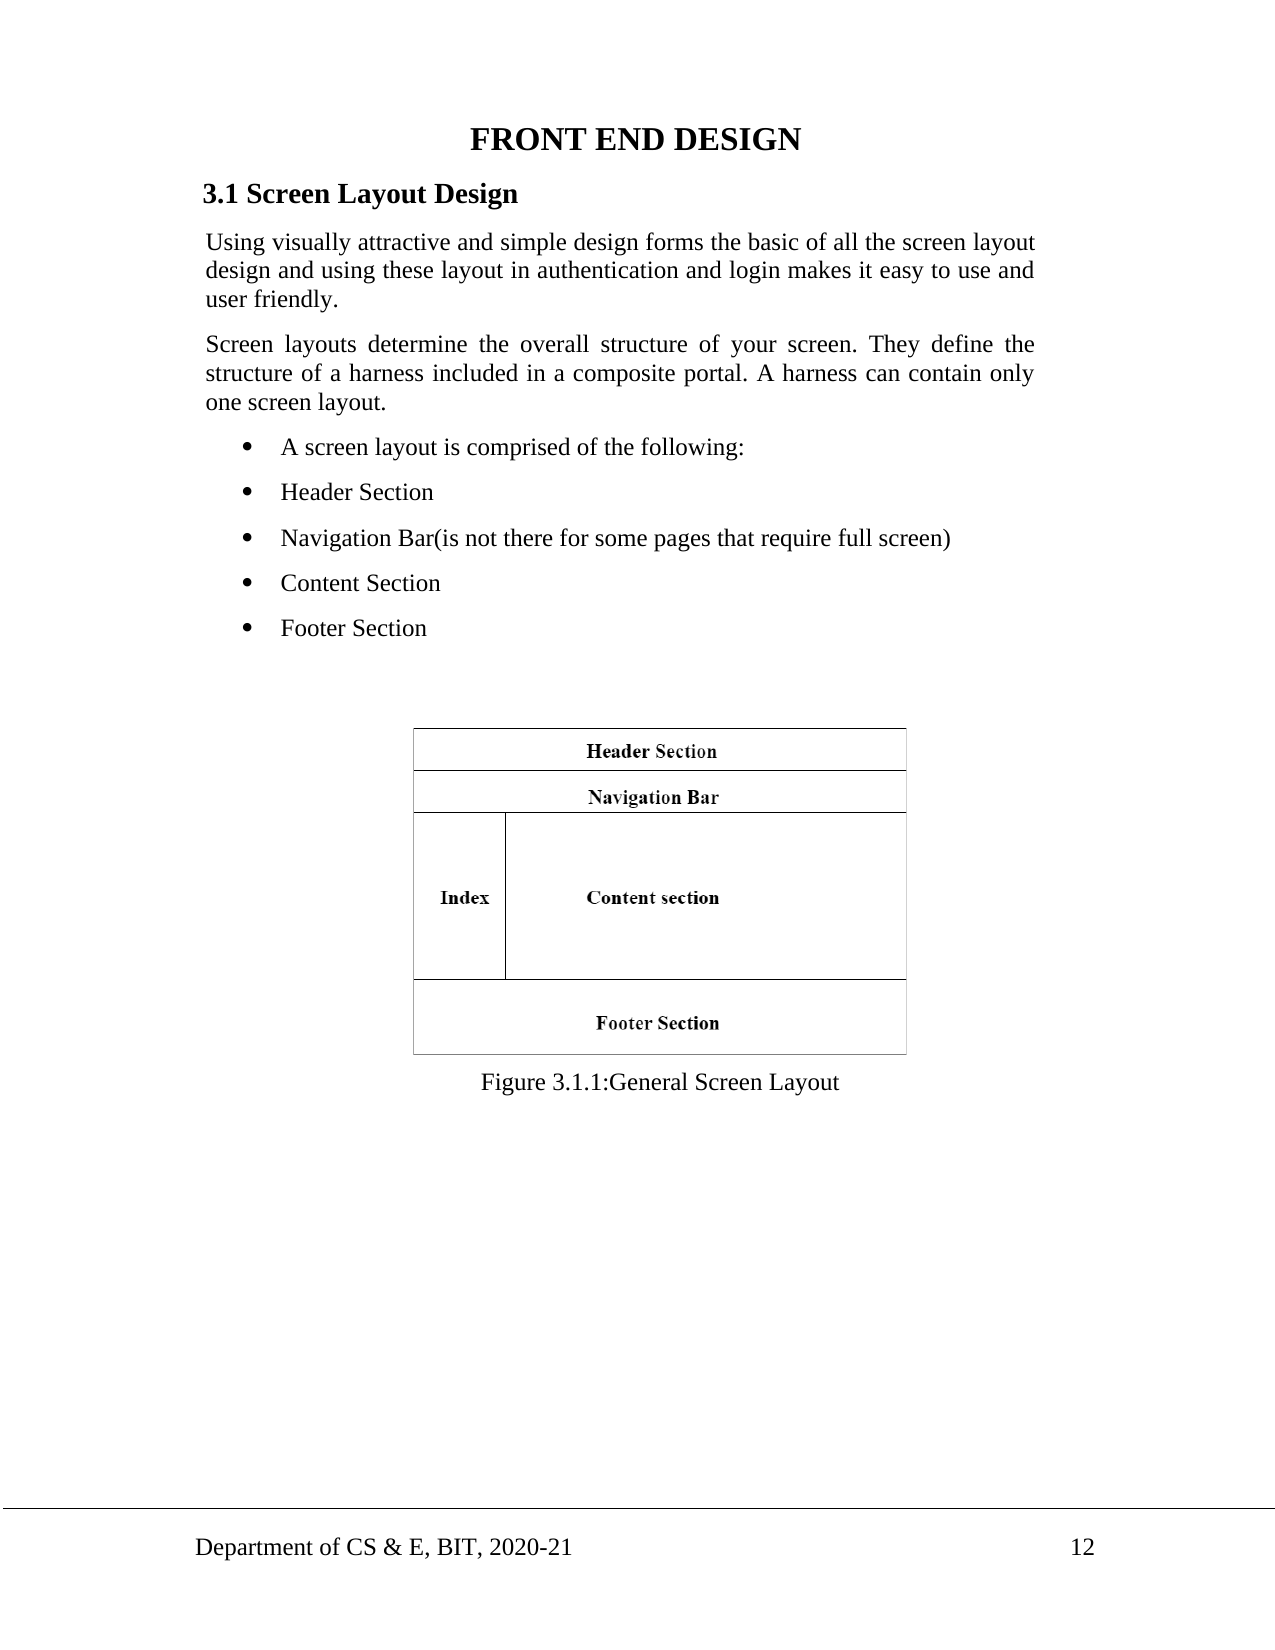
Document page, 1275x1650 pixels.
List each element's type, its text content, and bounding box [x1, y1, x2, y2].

text FRONT END DESIGN [195, 119, 1125, 157]
list Header Section [243, 477, 1036, 506]
list 3.1 Screen Layout Design [195, 176, 1125, 210]
text Screen layouts determine the overall structure of your screen. They define the structure of a harness included in a composite portal. A harness can contain only one screen layout. [205, 329, 1036, 416]
text Figure 3.1.1:General Screen Layout [195, 1067, 1125, 1096]
picture [413, 728, 907, 1055]
text Using visually attractive and simple design forms the basic of all the screen layout design and using these layout in authentication and login makes it easy to use and user friendly. [205, 227, 1036, 313]
list Navigation Bar(is not there for some pages that require full screen) [243, 523, 1036, 552]
list Content Section [243, 568, 1036, 597]
list Footer Section [243, 613, 1036, 642]
list A screen layout is comprised of the following: [243, 432, 1036, 461]
